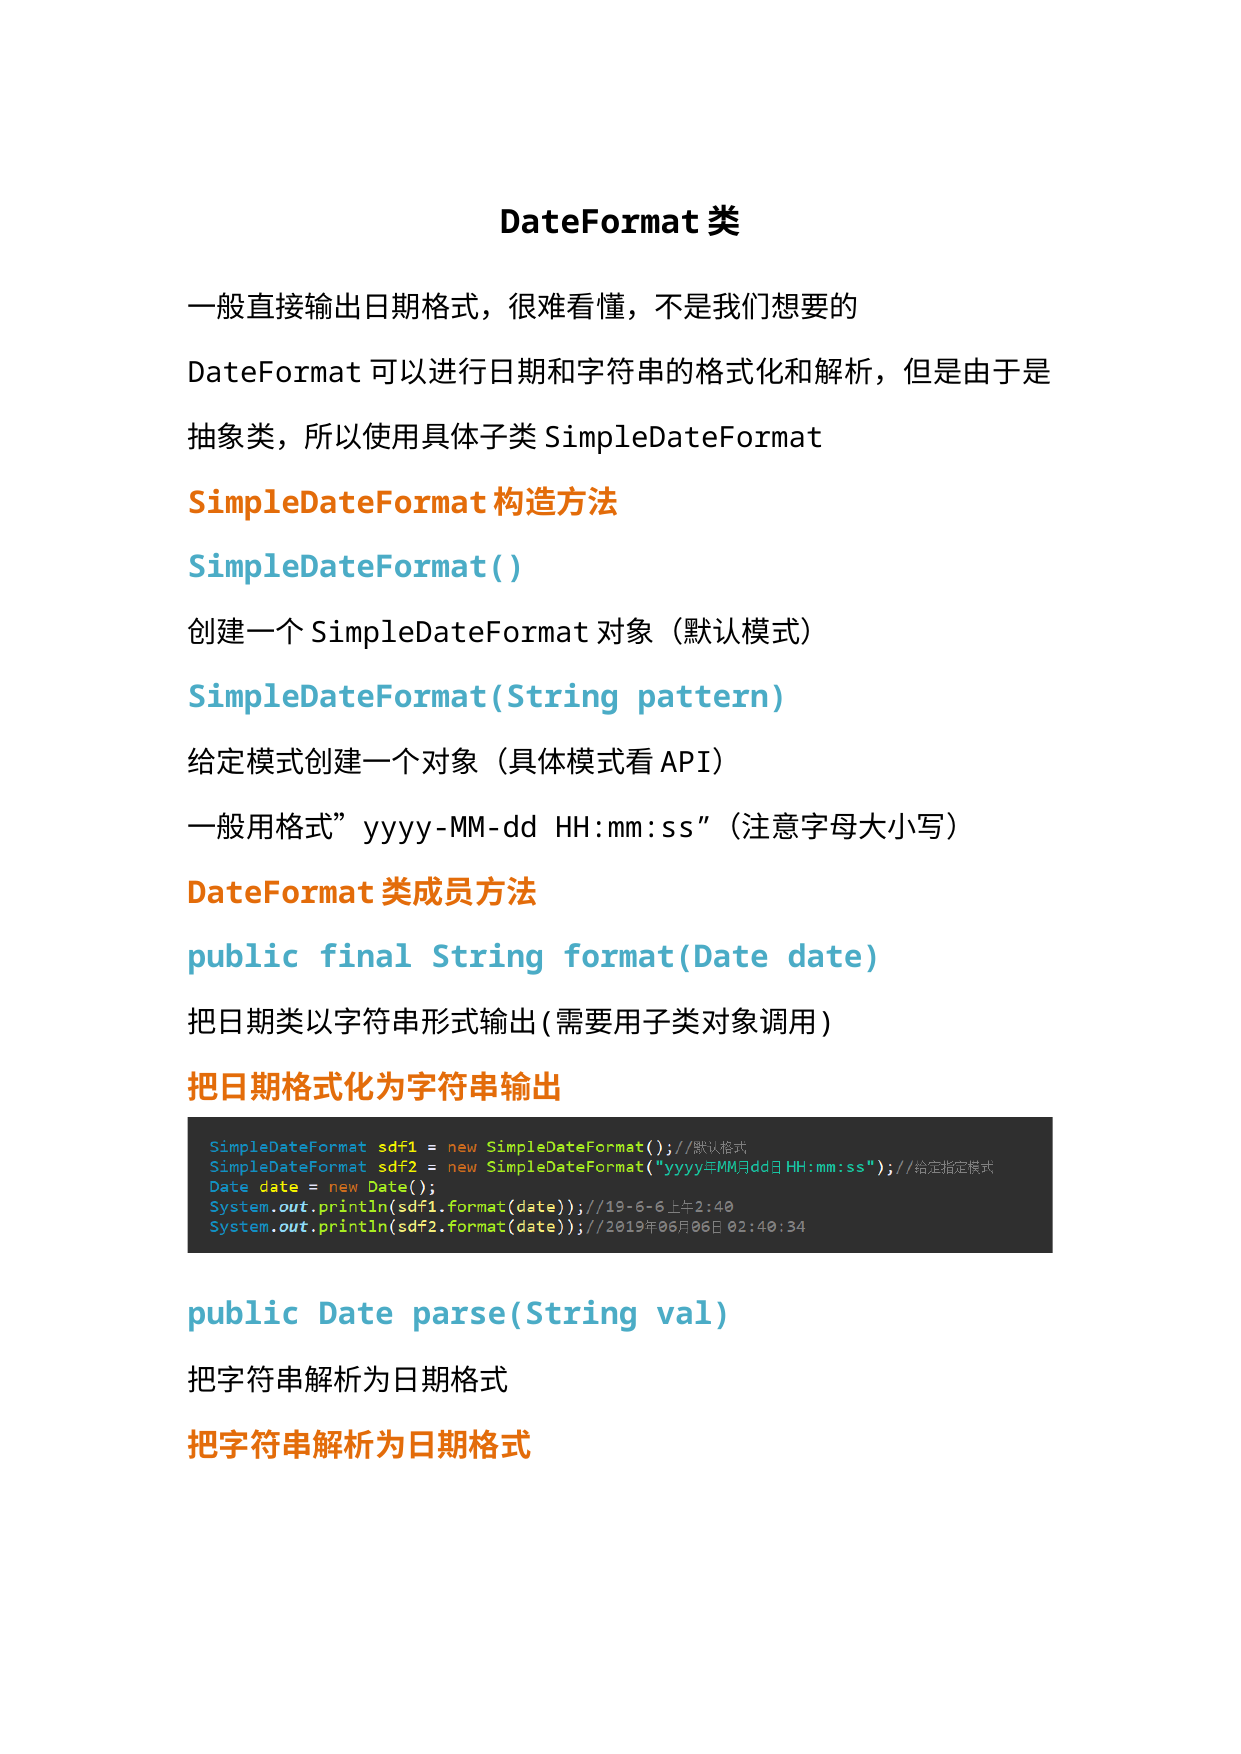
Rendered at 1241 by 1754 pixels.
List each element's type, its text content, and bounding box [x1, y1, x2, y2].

text 一般用格式”yyyy-MM-dd HH:mm:ss”（注意字母大小写） [187, 793, 1053, 858]
picture [187, 1117, 1053, 1253]
text 把字符串解析为日期格式 [187, 1345, 1053, 1410]
text 把日期类以字符串形式输出(需要用子类对象调用) [187, 988, 1053, 1053]
text SimpleDateFormat() [187, 533, 1053, 598]
text DateFormat类成员方法 [187, 858, 1053, 923]
text 把字符串解析为日期格式 [187, 1410, 1053, 1475]
text 一般直接输出日期格式，很难看懂，不是我们想要的 [187, 273, 1053, 338]
text SimpleDateFormat(String pattern) [187, 663, 1053, 728]
text 给定模式创建一个对象（具体模式看API） [187, 728, 1053, 793]
text 创建一个SimpleDateFormat对象（默认模式） [187, 598, 1053, 663]
text public Date parse(String val) [187, 1280, 1053, 1345]
text SimpleDateFormat构造方法 [187, 468, 1053, 533]
text DateFormat可以进行日期和字符串的格式化和解析，但是由于是抽象类，所以使用具体子类SimpleDateFormat [187, 338, 1053, 468]
subtitle DateFormat类 [187, 187, 1053, 252]
text public final String format(Date date) [187, 923, 1053, 988]
text 把日期格式化为字符串输出 [187, 1053, 1053, 1117]
